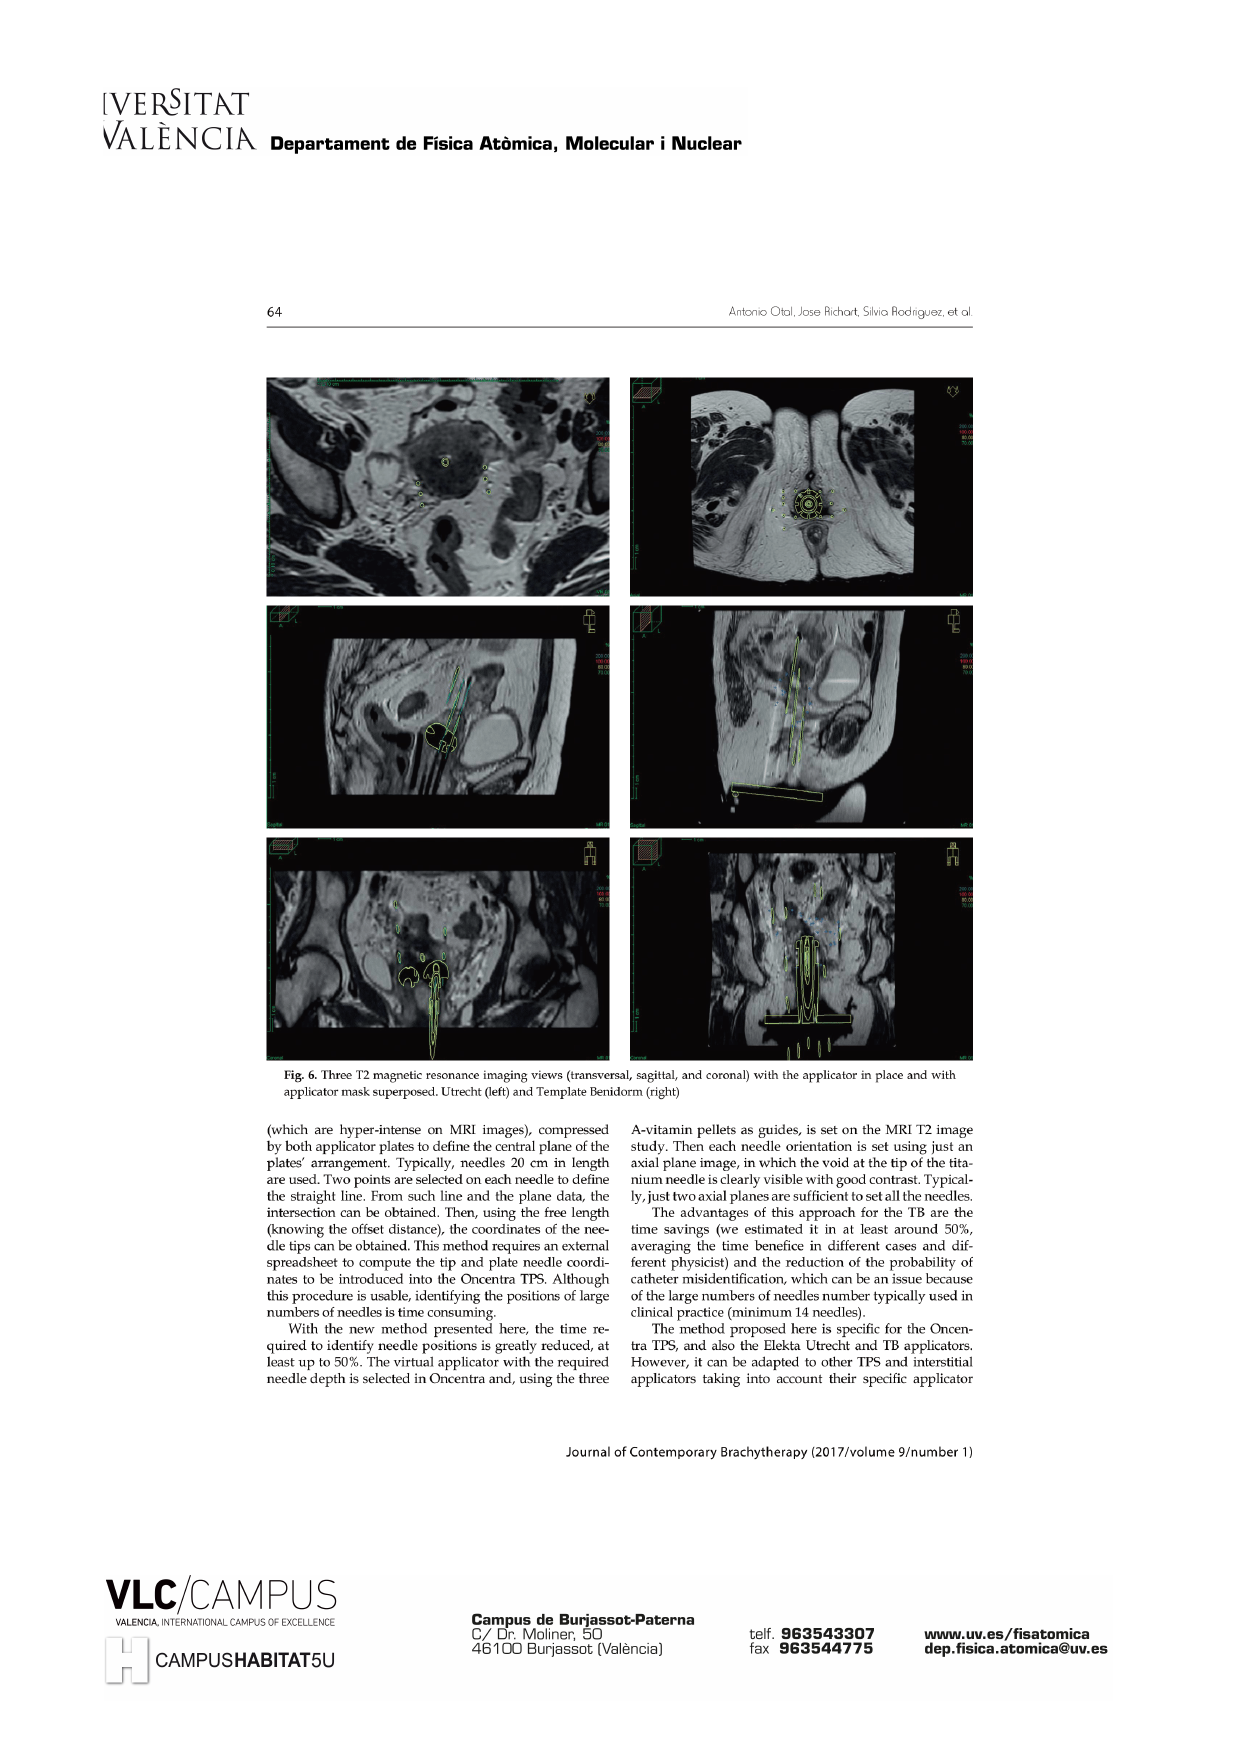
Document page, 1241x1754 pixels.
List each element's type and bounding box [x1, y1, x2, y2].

picture [103, 87, 748, 156]
picture [103, 1575, 1113, 1701]
picture [181, 241, 1080, 1512]
